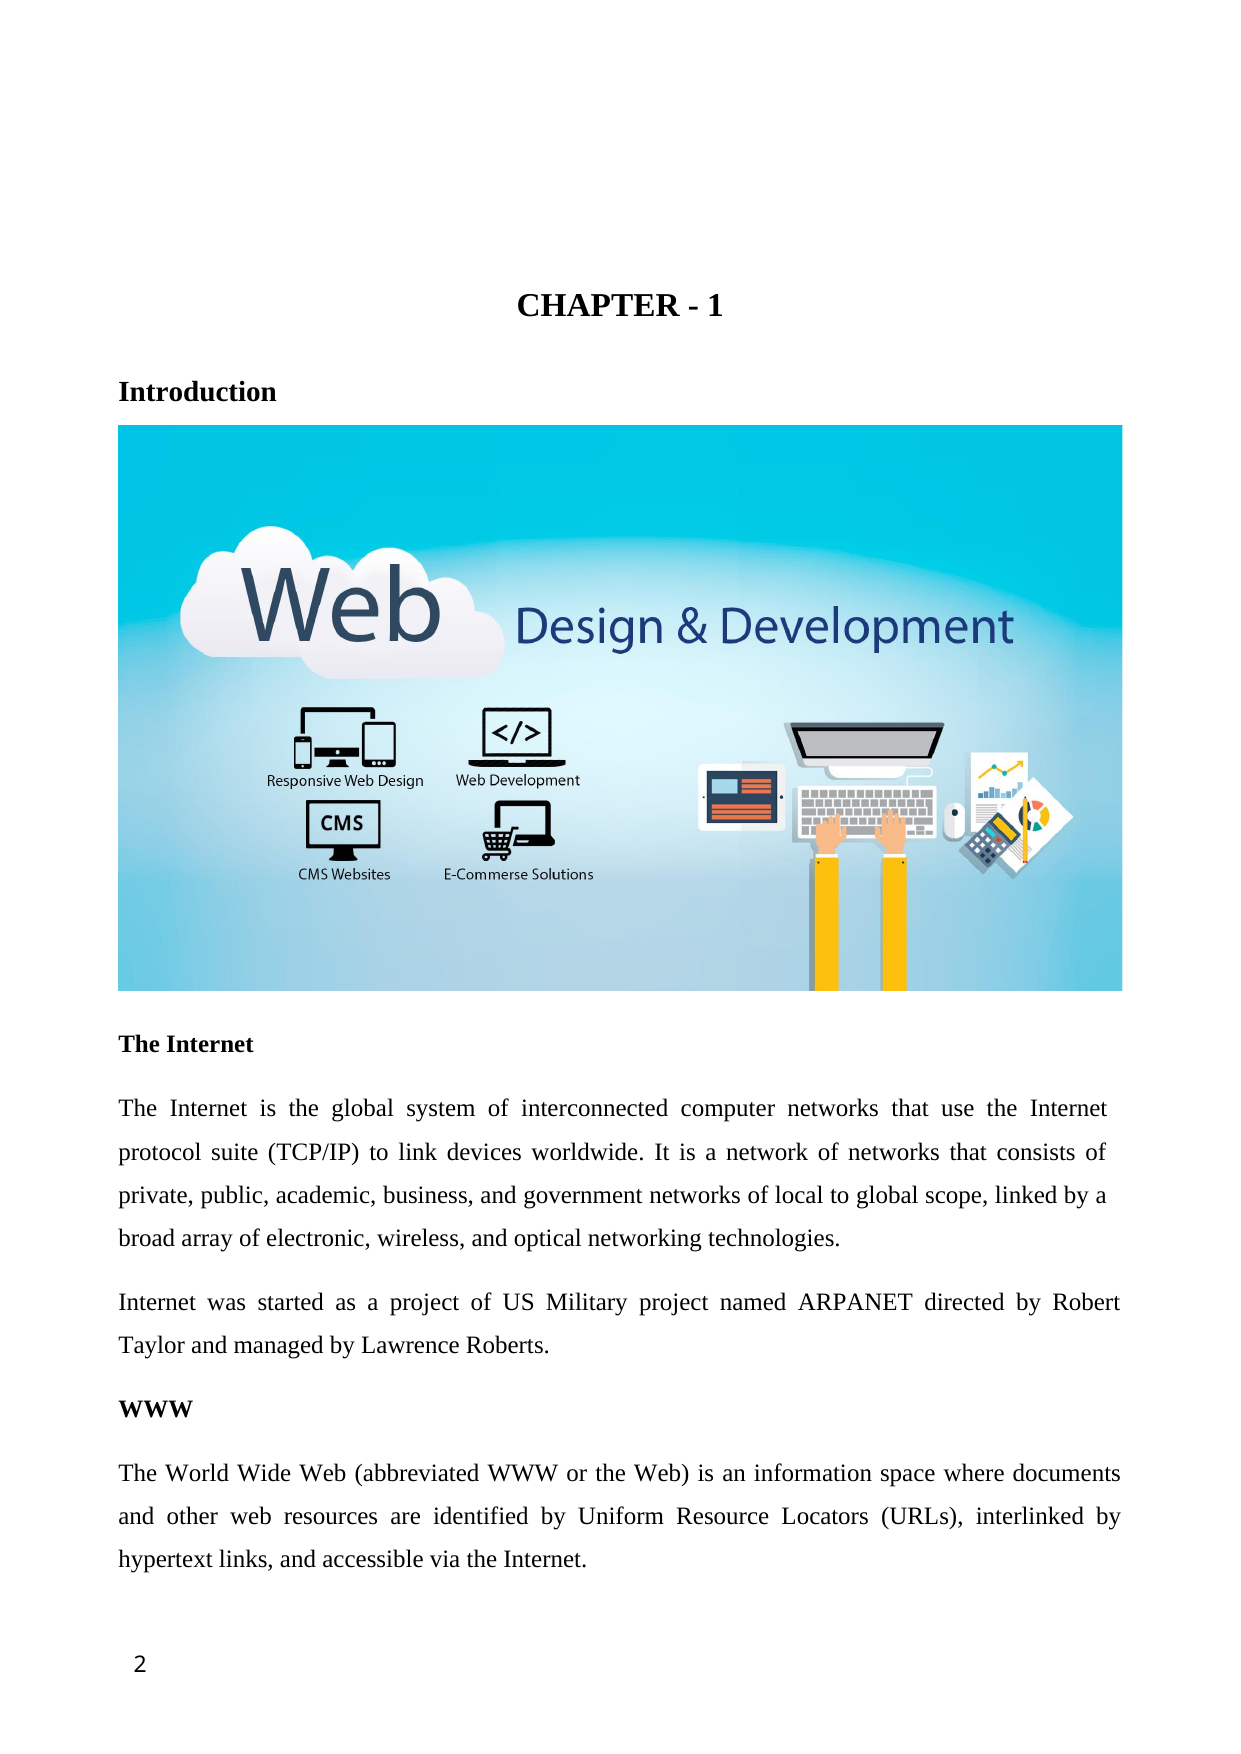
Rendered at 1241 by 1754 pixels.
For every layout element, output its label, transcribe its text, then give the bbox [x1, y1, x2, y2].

subtitle Introduction [118, 374, 936, 425]
subtitle CHAPTER - 1 [118, 285, 1122, 324]
text The World Wide Web (abbreviated WWW or the Web) is an information space where documents and other web resources are identified by Uniform Resource Locators (URLs), interlinked by hypertext links, and accessible via the Internet. [118, 1458, 1122, 1573]
text The Internet is the global system of interconnected computer networks that use the Internet protocol suite (TCP/IP) to link devices worldwide. It is a network of networks that consists of private, public, academic, business, and government networks of local to global scope, linked by a broad array of electronic, wireless, and optical networking technologies. [118, 1093, 1108, 1252]
text The Internet [118, 1029, 1122, 1058]
text Internet was started as a project of US Military project named ARPANET directed by Robert Taylor and managed by Lawrence Roberts. [118, 1287, 1122, 1359]
text WWW [118, 1394, 1122, 1423]
picture [118, 425, 1123, 991]
